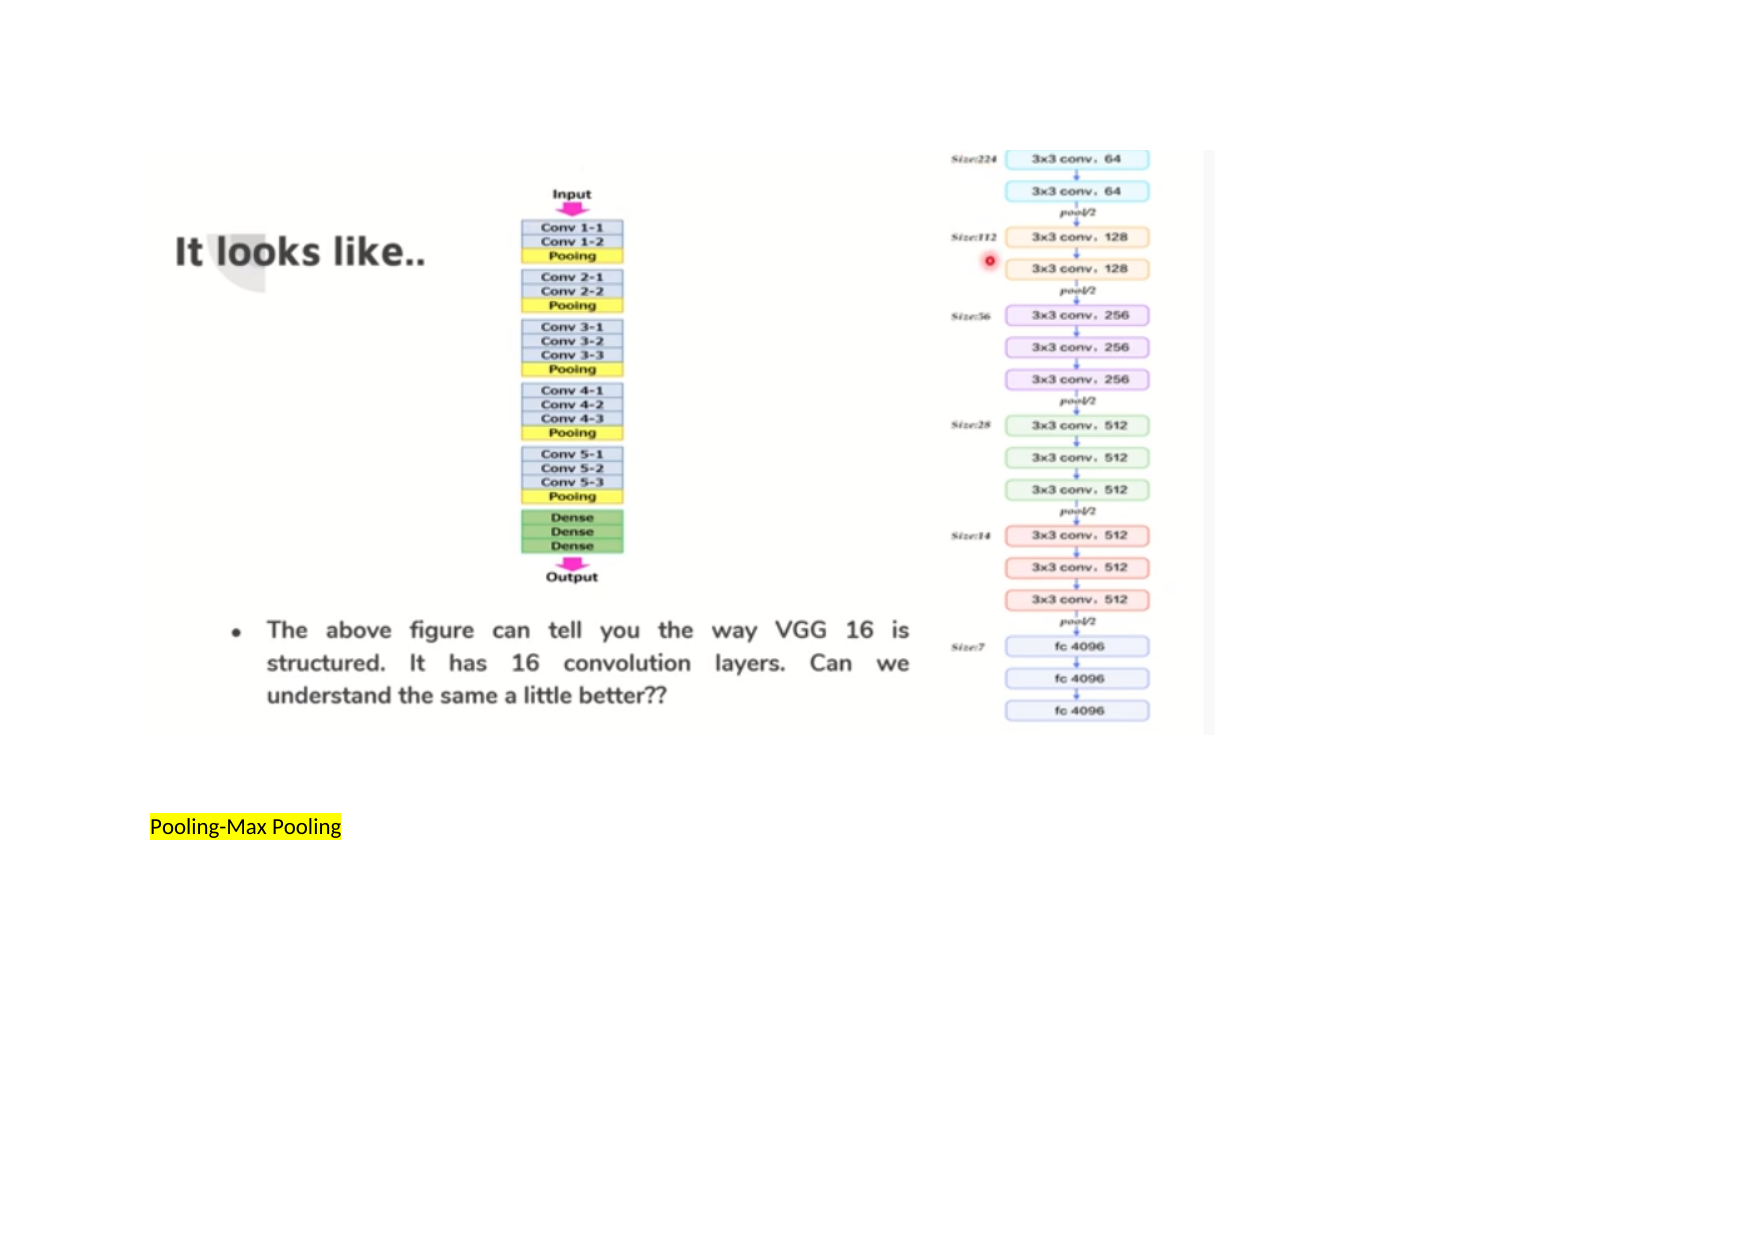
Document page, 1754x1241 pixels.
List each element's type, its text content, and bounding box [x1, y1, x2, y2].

picture [150, 150, 1215, 735]
text Pooling-Max Pooling [150, 812, 1604, 840]
